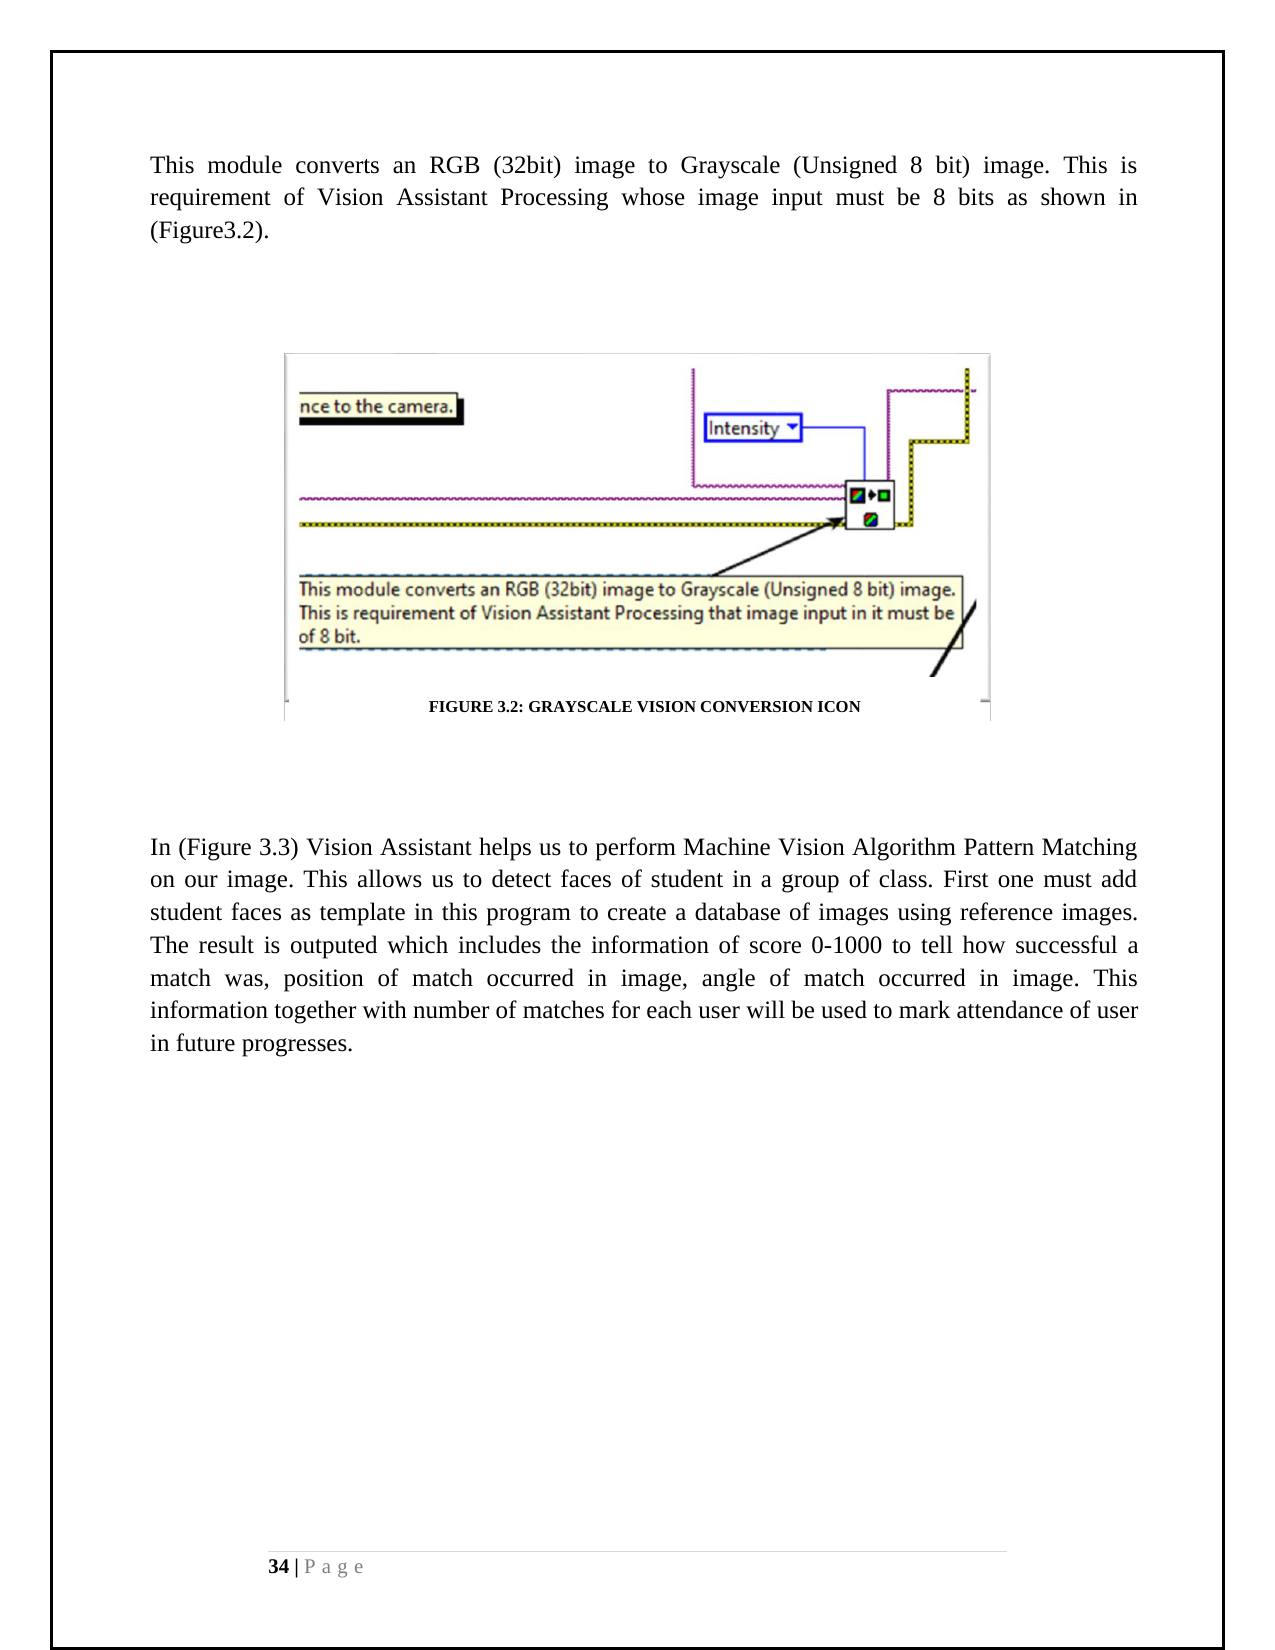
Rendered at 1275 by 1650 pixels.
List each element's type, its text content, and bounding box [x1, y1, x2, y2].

text This module converts an RGB (32bit) image to Grayscale (Unsigned 8 bit) image. This is requirement of Vision Assistant Processing whose image input must be 8 bits as shown in (Figure3.2). [150, 150, 1139, 243]
text FIGURE 3.2: GRAYSCALE VISION CONVERSION ICON [150, 697, 1139, 716]
picture [284, 353, 991, 697]
text In (Figure 3.3) Vision Assistant helps us to perform Machine Vision Algorithm Pattern Matching on our image. This allows us to detect faces of student in a group of class. First one must add student faces as template in this program to create a database of images using reference images. The result is outputed which includes the information of score 0-1000 to tell how successful a match was, position of match occurred in image, angle of match occurred in image. This information together with number of matches for each user will be used to mark attendance of user in future progresses. [150, 832, 1139, 1057]
picture [284, 716, 991, 721]
